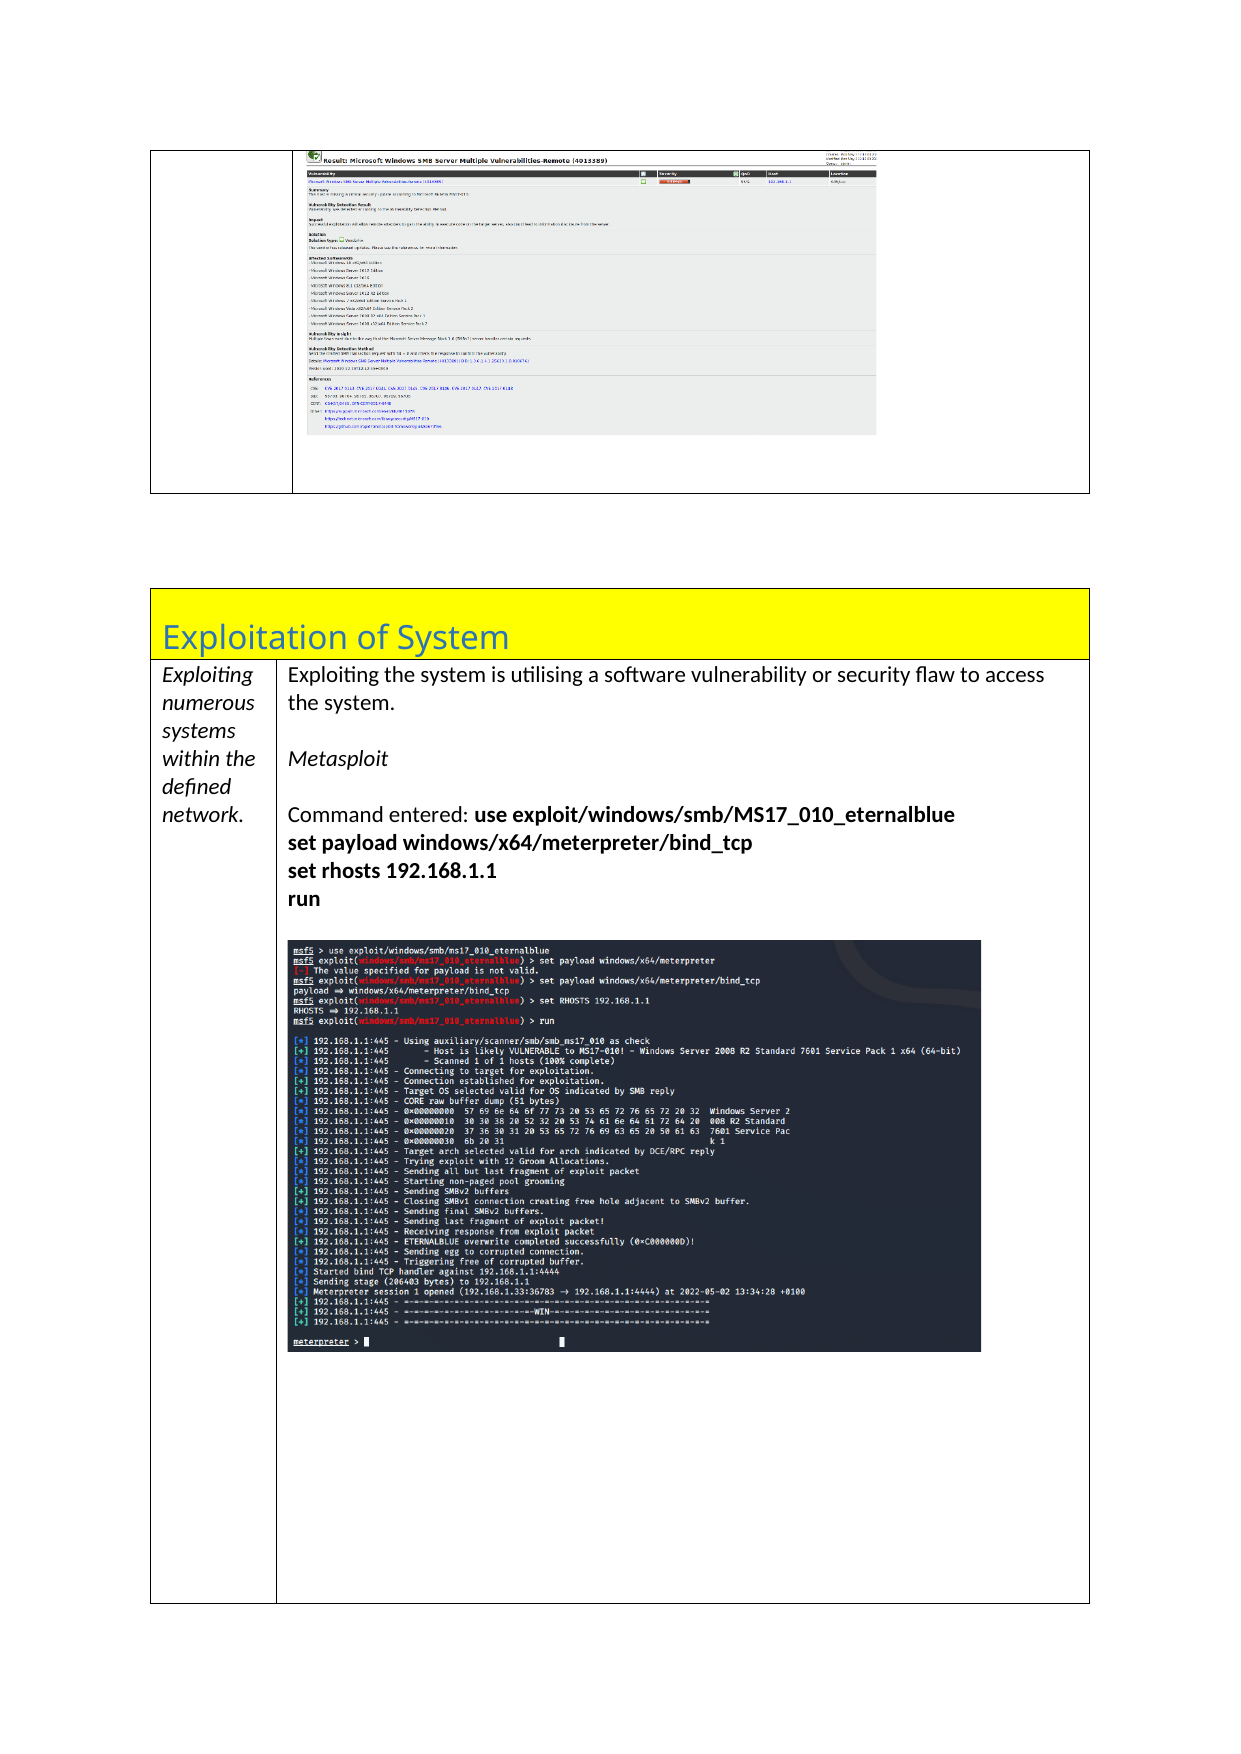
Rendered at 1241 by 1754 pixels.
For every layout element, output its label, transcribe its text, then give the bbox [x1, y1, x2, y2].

picture [287, 940, 982, 1352]
table_header Exploitation of System [151, 589, 1089, 659]
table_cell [151, 660, 276, 1603]
picture [303, 151, 877, 437]
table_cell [151, 151, 292, 493]
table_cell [293, 151, 1089, 493]
